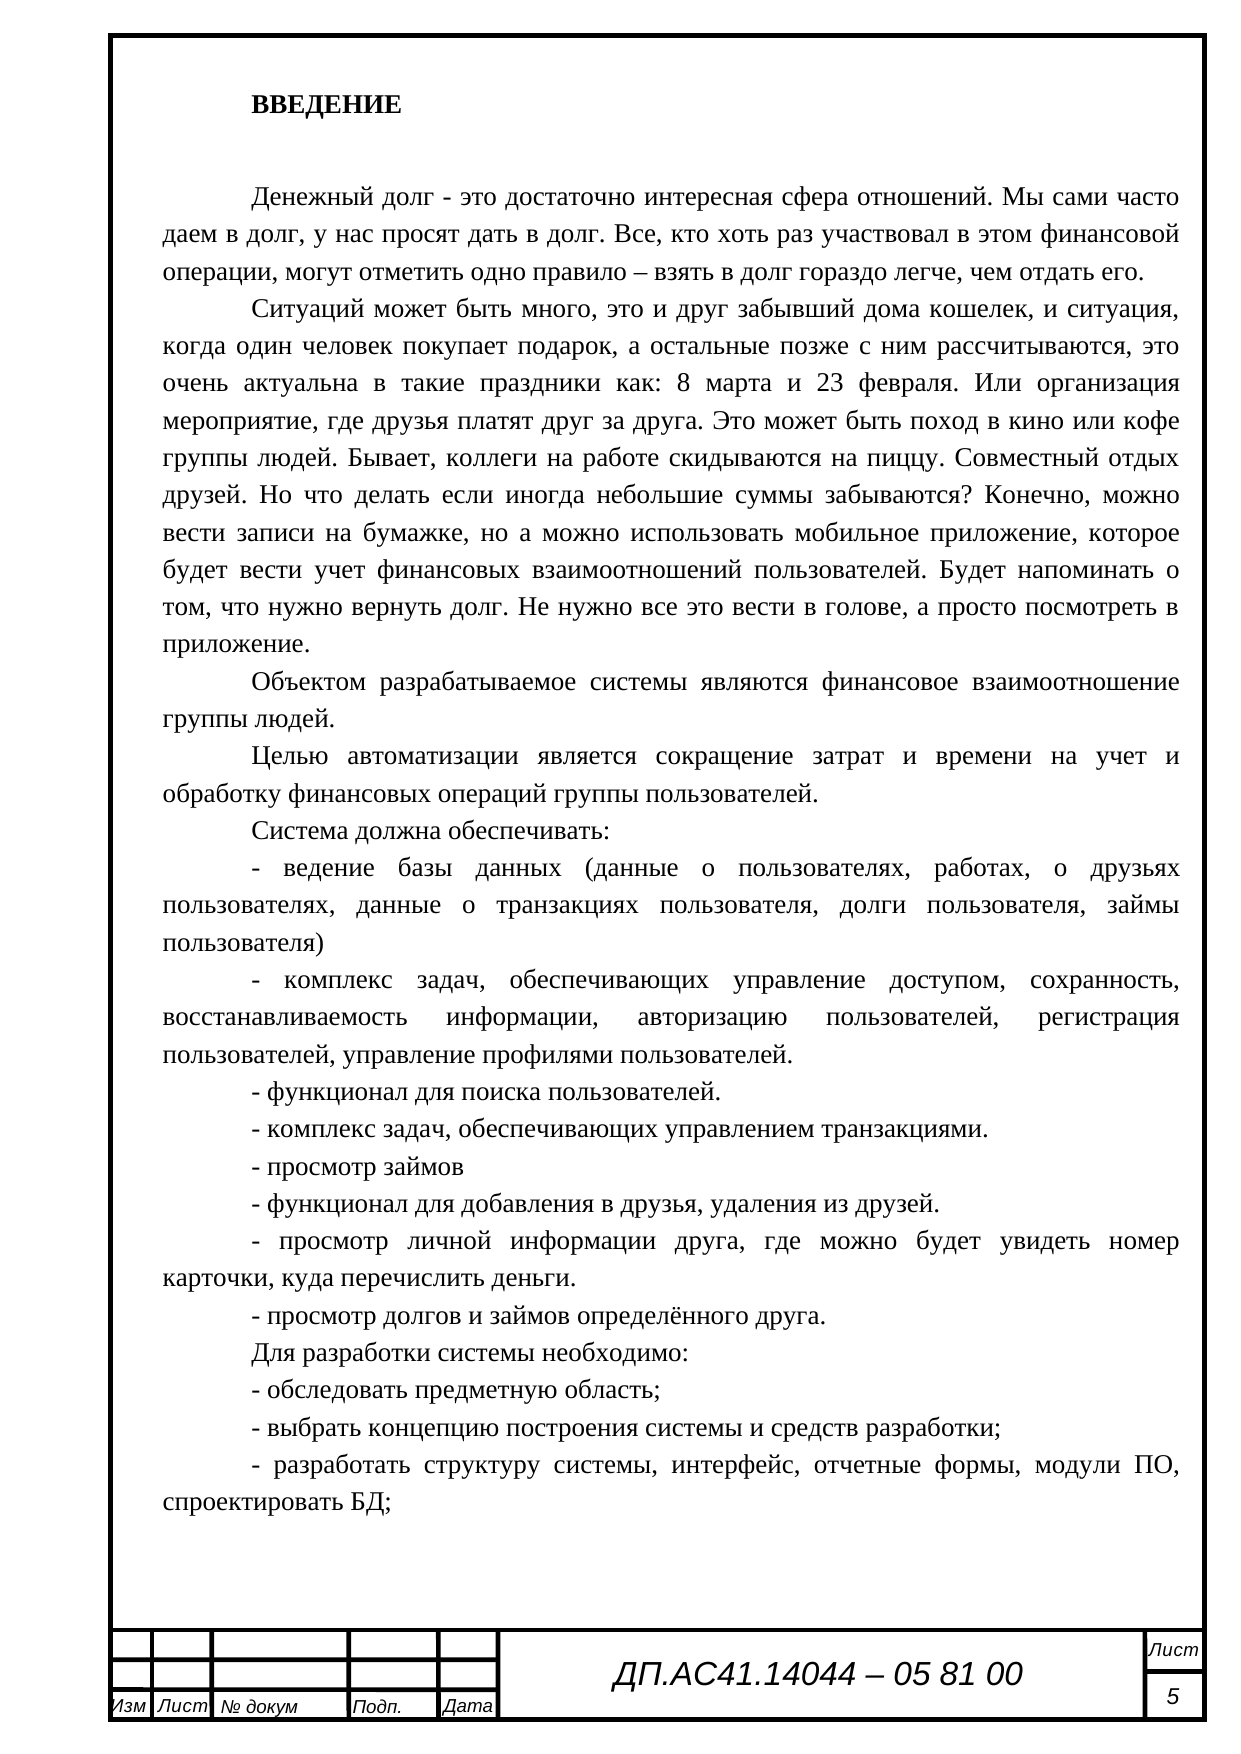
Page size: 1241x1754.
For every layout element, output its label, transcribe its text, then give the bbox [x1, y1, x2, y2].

text - комплекс задач, обеспечивающих управление доступом, сохранность, восстанавливаемость информации, авторизацию пользователей, регистрация пользователей, управление профилями пользователей. [162, 963, 1181, 1069]
text - просмотр займов [162, 1150, 1181, 1181]
text - просмотр долгов и займов определённого друга. [162, 1299, 1181, 1330]
text Денежный долг - это достаточно интересная сфера отношений. Мы сами часто даем в долг, у нас просят дать в долг. Все, кто хоть раз участвовал в этом финансовой операции, могут отметить одно правило – взять в долг гораздо легче, чем отдать его. [162, 180, 1181, 286]
text - ведение базы данных (данные о пользователях, работах, о друзьях пользователях, данные о транзакциях пользователя, долги пользователя, займы пользователя) [162, 851, 1181, 957]
text - комплекс задач, обеспечивающих управлением транзакциями. [162, 1112, 1181, 1143]
text - функционал для поиска пользователей. [162, 1075, 1181, 1106]
text - выбрать концепцию построения системы и средств разработки; [162, 1411, 1181, 1442]
text - функционал для добавления в друзья, удаления из друзей. [162, 1187, 1181, 1218]
text Система должна обеспечивать: [162, 814, 1181, 845]
text Для разработки системы необходимо: [162, 1336, 1181, 1367]
text - обследовать предметную область; [162, 1373, 1181, 1404]
text - просмотр личной информации друга, где можно будет увидеть номер карточки, куда перечислить деньги. [162, 1224, 1181, 1293]
text Объектом разрабатываемое системы являются финансовое взаимоотношение группы людей. [162, 665, 1181, 733]
text - разработать структуру системы, интерфейс, отчетные формы, модули ПО, спроектировать БД; [162, 1448, 1181, 1516]
text Целью автоматизации является сокращение затрат и времени на учет и обработку финансовых операций группы пользователей. [162, 739, 1181, 808]
subtitle ВВЕДЕНИЕ [162, 89, 1181, 120]
text Ситуаций может быть много, это и друг забывший дома кошелек, и ситуация, когда один человек покупает подарок, а остальные позже с ним рассчитываются, это очень актуальна в такие праздники как: 8 марта и 23 февраля. Или организация мероприятие, где друзья платят друг за друга. Это может быть поход в кино или кофе группы людей. Бывает, коллеги на работе скидываются на пиццу. Совместный отдых друзей. Но что делать если иногда небольшие суммы забываются? Конечно, можно вести записи на бумажке, но а можно использовать мобильное приложение, которое будет вести учет финансовых взаимоотношений пользователей. Будет напоминать о том, что нужно вернуть долг. Не нужно все это вести в голове, а просто посмотреть в приложение. [162, 292, 1181, 659]
